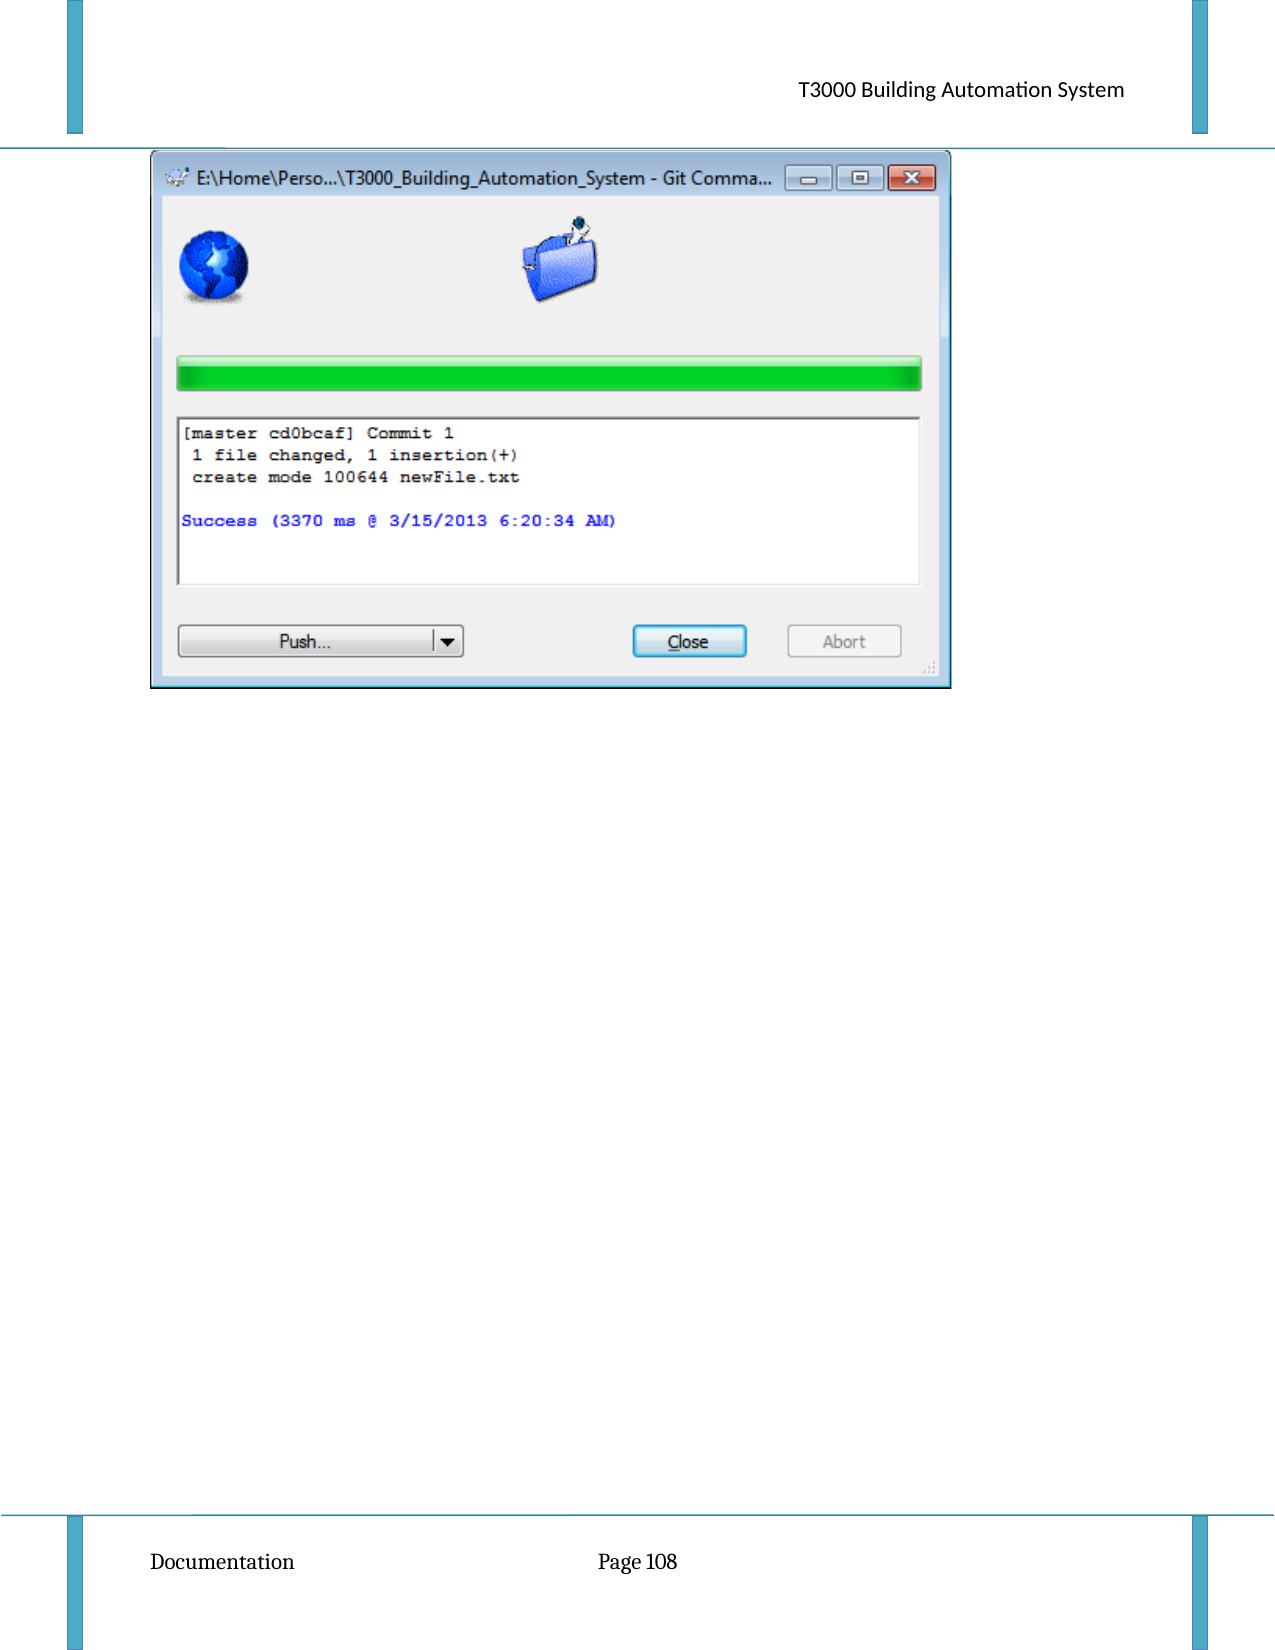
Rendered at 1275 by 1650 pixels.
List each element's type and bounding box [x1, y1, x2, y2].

picture [150, 150, 952, 689]
